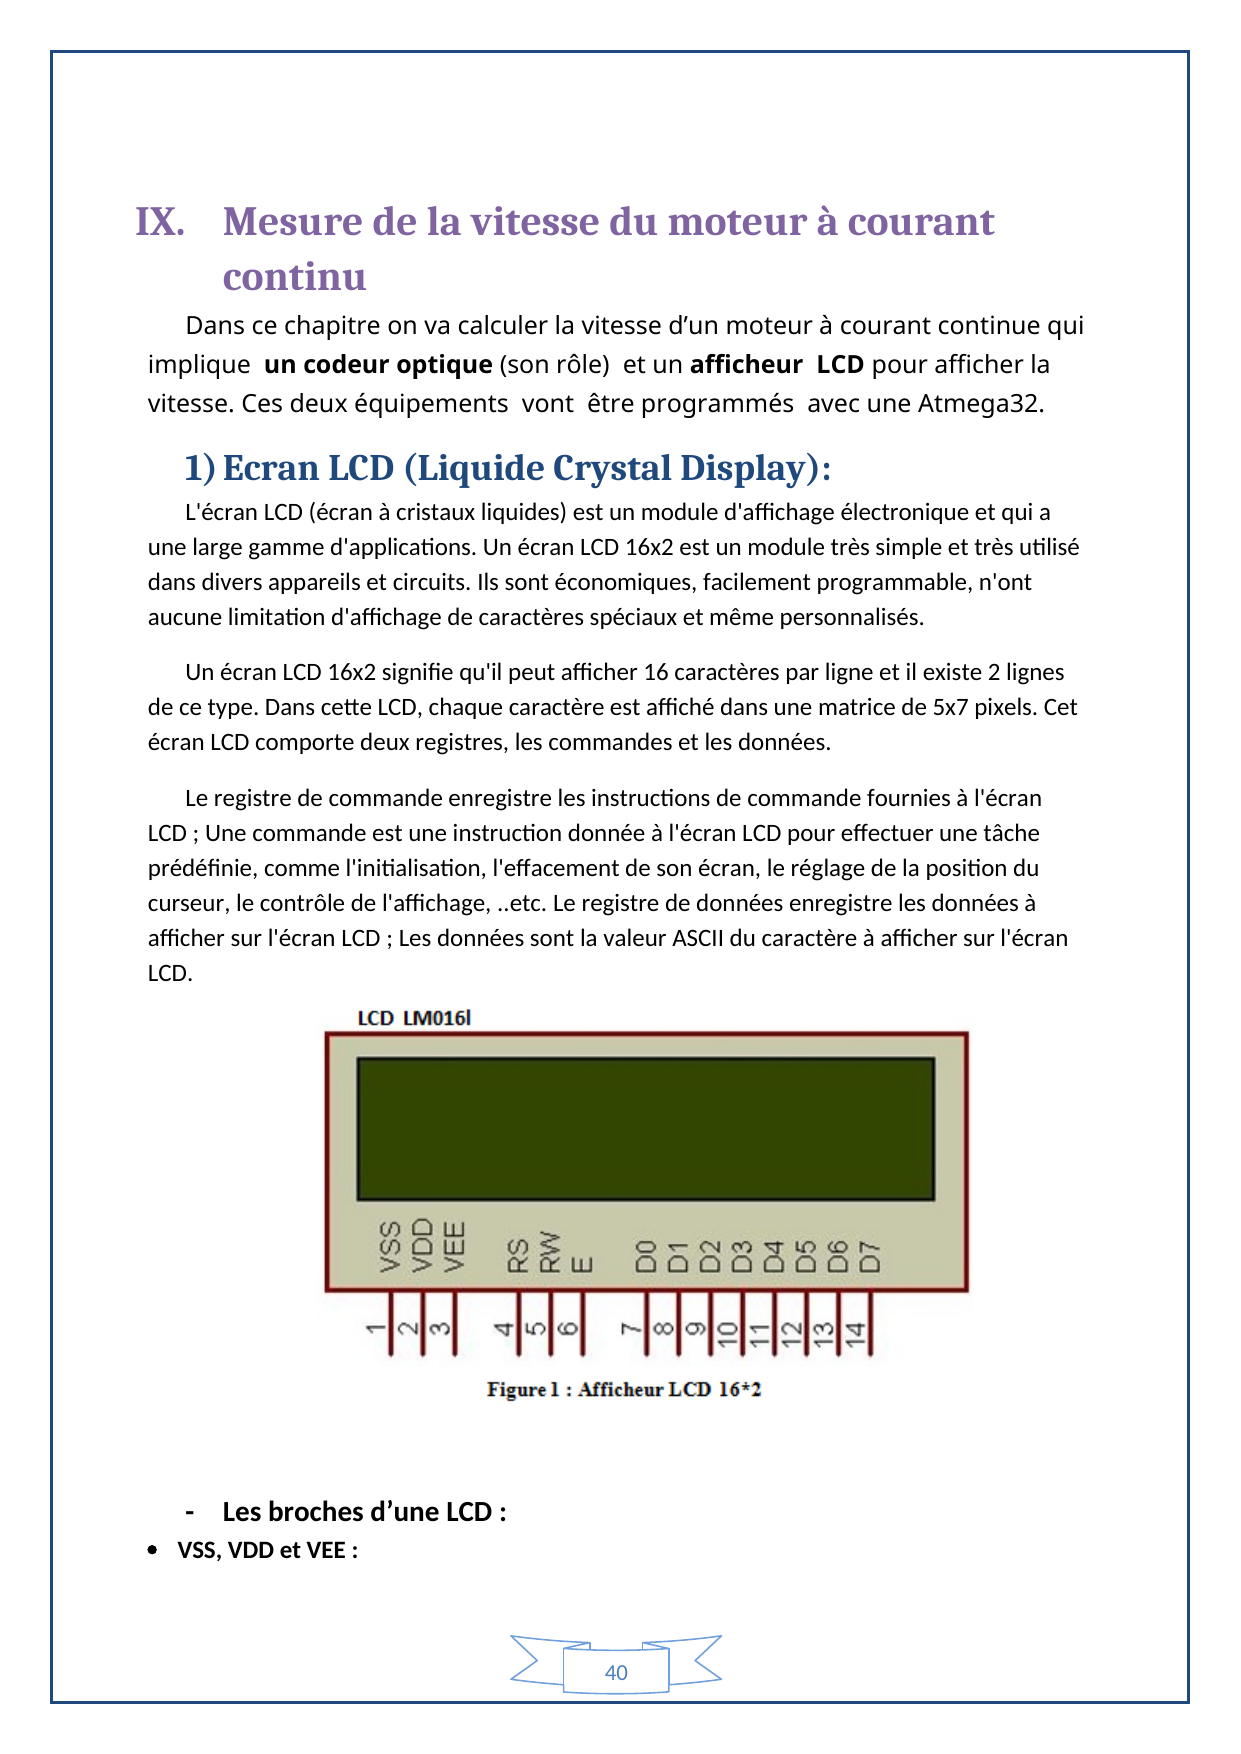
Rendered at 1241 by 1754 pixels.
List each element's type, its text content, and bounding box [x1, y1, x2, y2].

text L'écran LCD (écran à cristaux liquides) est un module d'affichage électronique et qui a une large gamme d'applications. Un écran LCD 16x2 est un module très simple et très utilisé dans divers appareils et circuits. Ils sont économiques, facilement programmable, n'ont aucune limitation d'affichage de caractères spéciaux et même personnalisés. [148, 496, 1093, 631]
text Dans ce chapitre on va calculer la vitesse d’un moteur à courant continue qui implique un codeur optique (son rôle) et un afficheur LCD pour afficher la vitesse. Ces deux équipements vont être programmés avec une Atmega32. [148, 308, 1093, 420]
text Un écran LCD 16x2 signifie qu'il peut afficher 16 caractères par ligne et il existe 2 lignes de ce type. Dans cette LCD, chaque caractère est affiché dans une matrice de 5x7 pixels. Cet écran LCD comporte deux registres, les commandes et les données. [148, 657, 1093, 757]
list Les broches d’une LCD : [185, 1493, 1093, 1529]
subtitle Mesure de la vitesse du moteur à courant continu [185, 198, 1093, 301]
subtitle Ecran LCD (Liquide Crystal Display): [185, 446, 1093, 489]
picture [314, 1005, 972, 1406]
text Le registre de commande enregistre les instructions de commande fournies à l'écran LCD ; Une commande est une instruction donnée à l'écran LCD pour effectuer une tâche prédéfinie, comme l'initialisation, l'effacement de son écran, le réglage de la position du curseur, le contrôle de l'affichage, ..etc. Le registre de données enregistre les données à afficher sur l'écran LCD ; Les données sont la valeur ASCII du caractère à afficher sur l'écran LCD. [148, 782, 1093, 988]
list VSS, VDD et VEE : [148, 1534, 1093, 1565]
